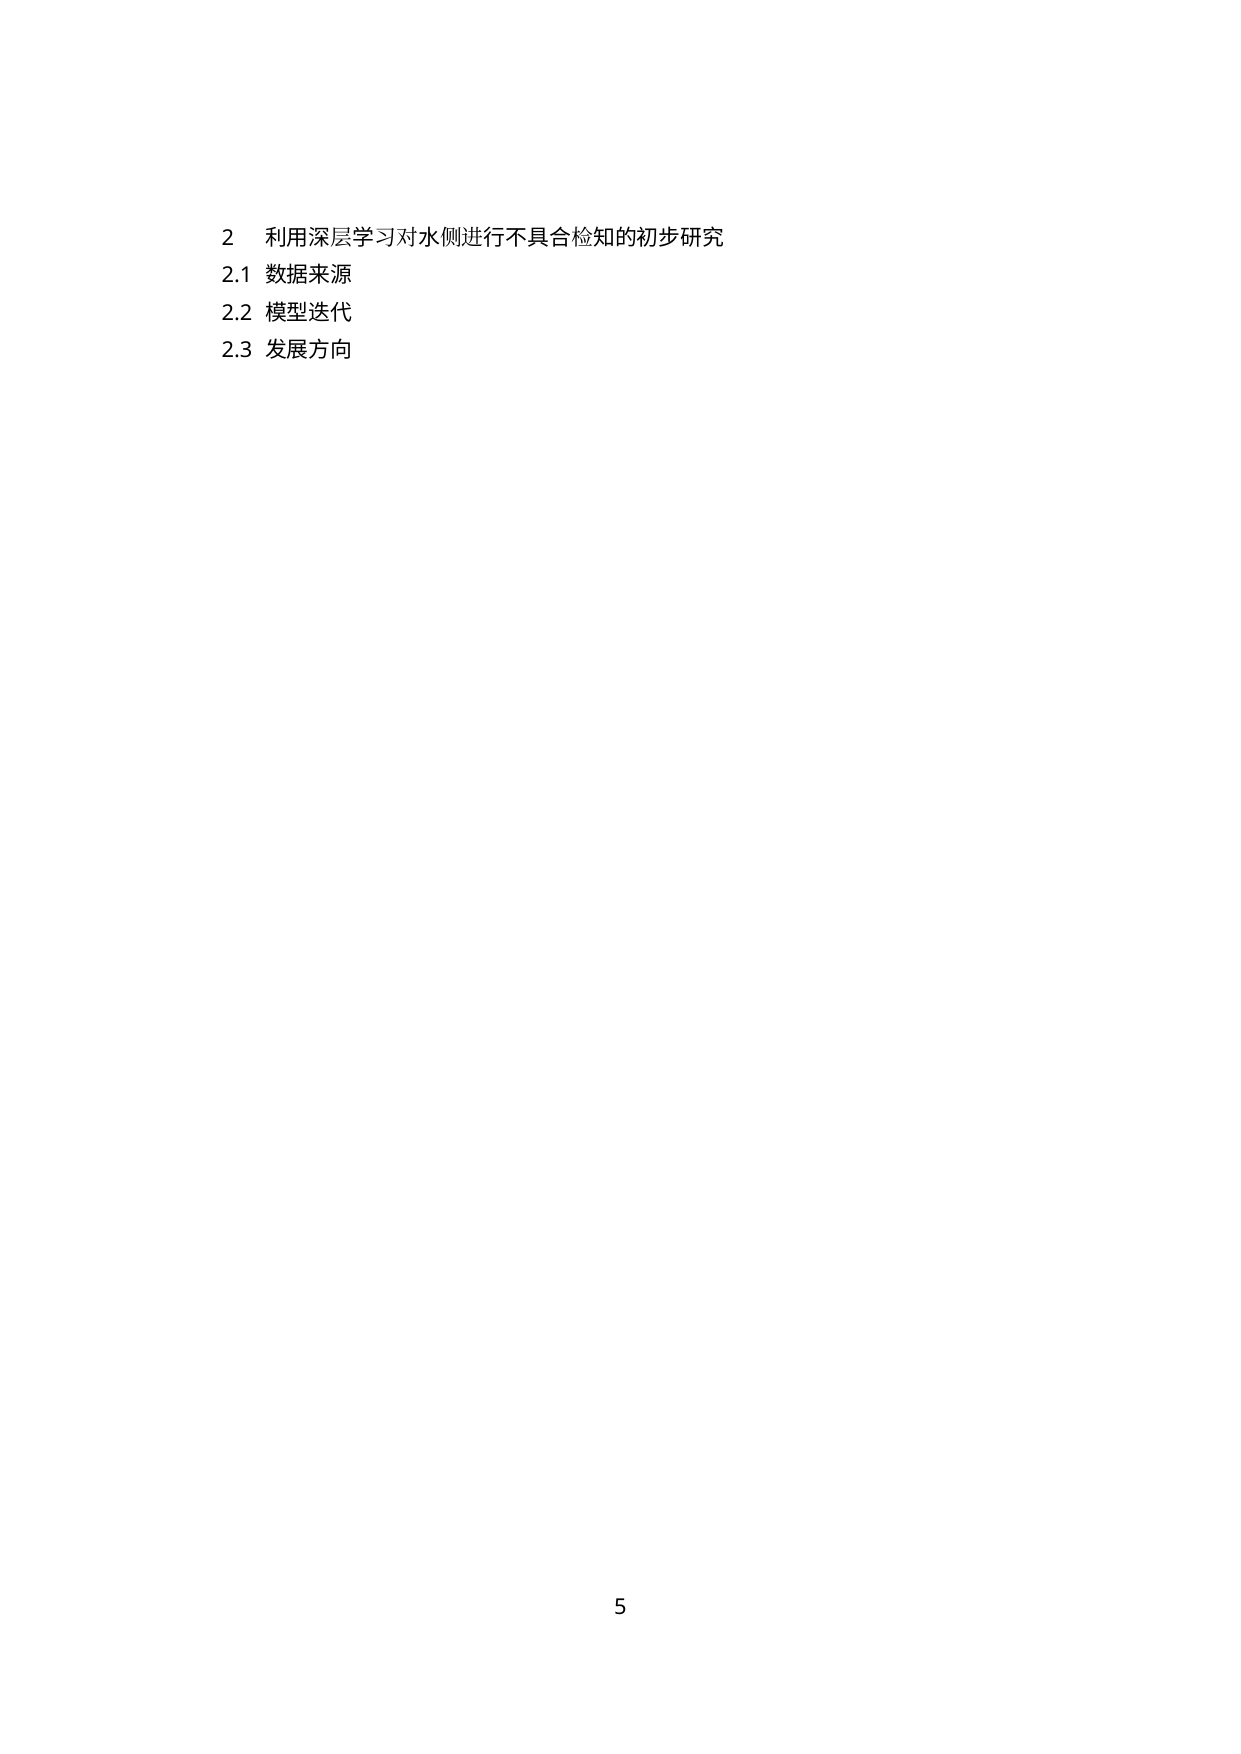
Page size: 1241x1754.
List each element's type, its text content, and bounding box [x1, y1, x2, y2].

subtitle 模型迭代 [177, 292, 1063, 329]
subtitle 利用深层学习对水侧进行不具合检知的初步研究 [177, 217, 1063, 254]
subtitle 发展方向 [177, 329, 1063, 367]
subtitle 数据来源 [177, 254, 1063, 292]
